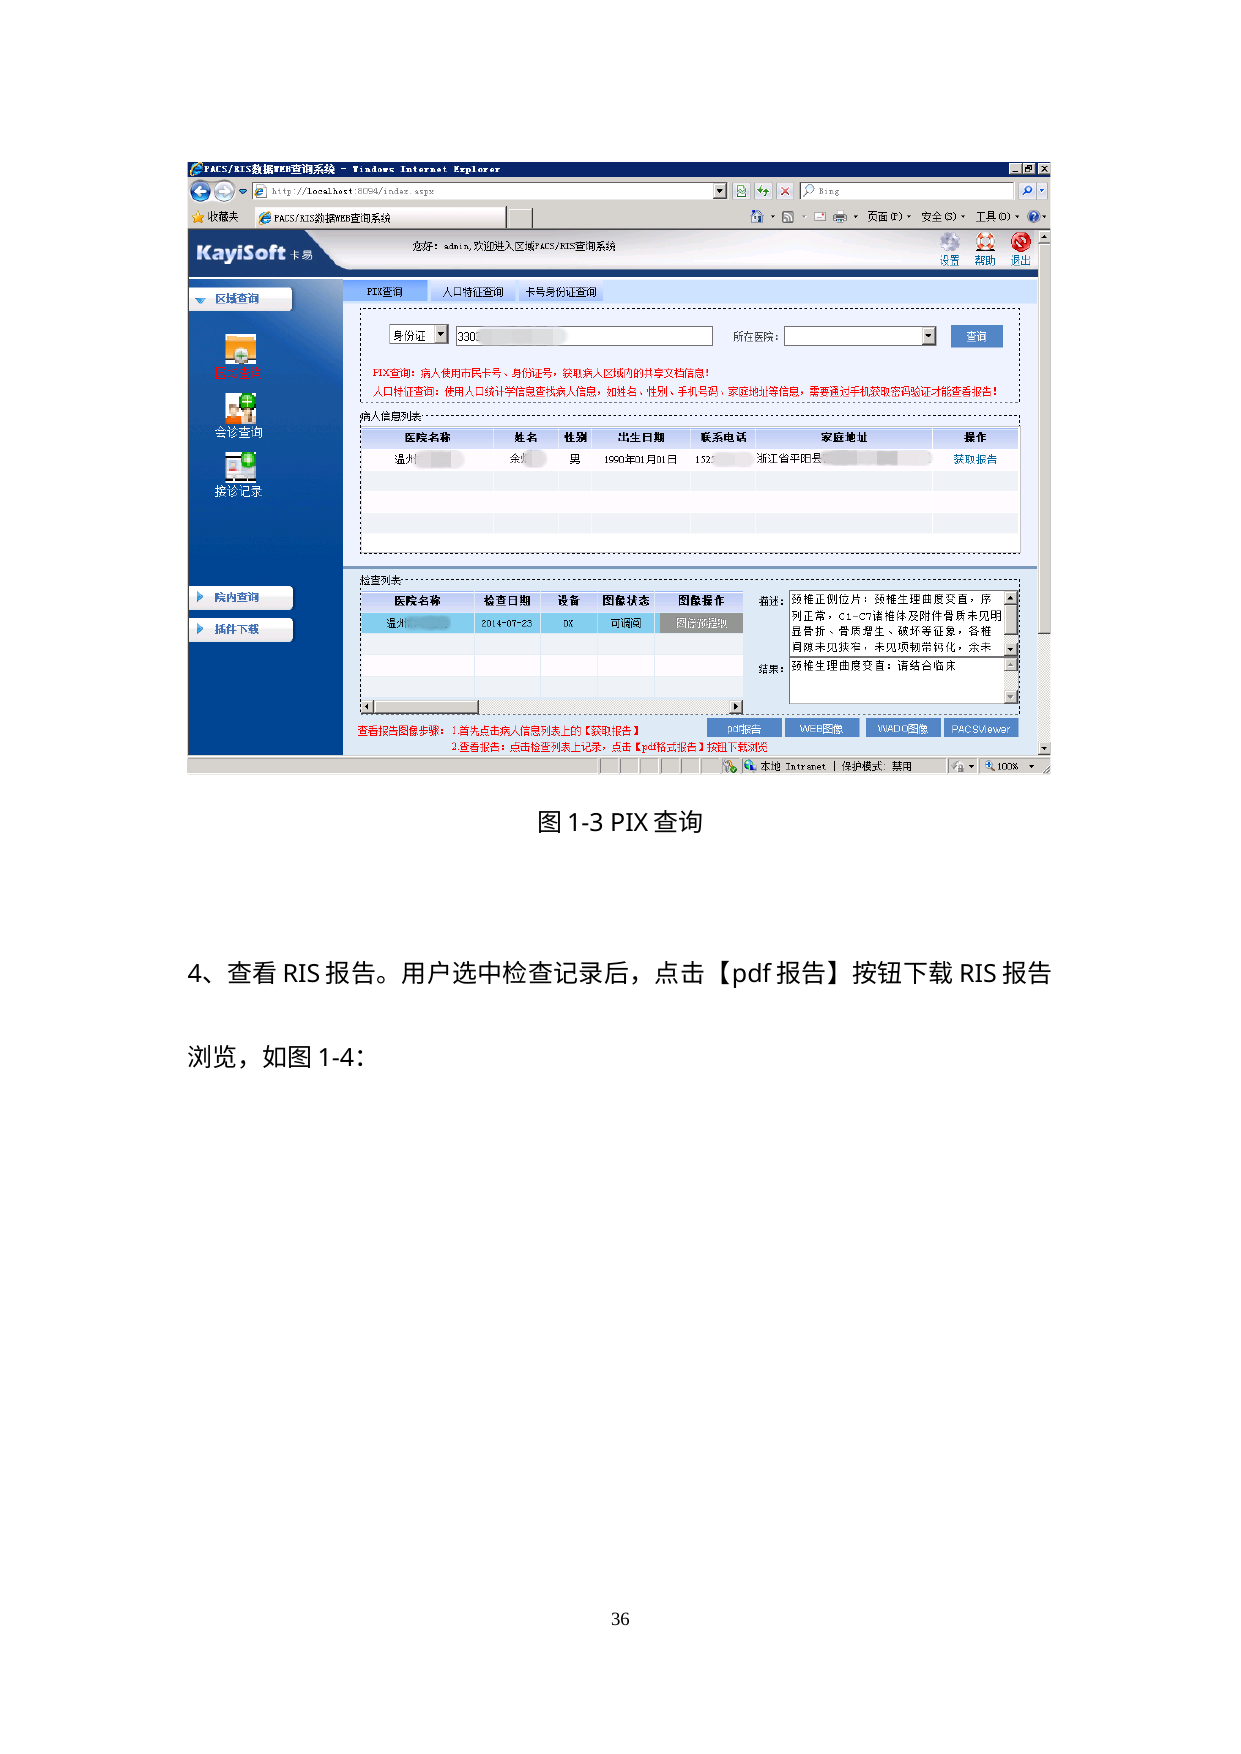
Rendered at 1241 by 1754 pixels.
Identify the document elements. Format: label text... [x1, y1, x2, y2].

picture [187, 162, 1051, 775]
list 查看RIS报告。用户选中检查记录后，点击【pdf报告】按钮下载RIS报告浏览，如图1-4： [187, 939, 1053, 1088]
text 图1-3 PIX查询 [187, 788, 1053, 853]
